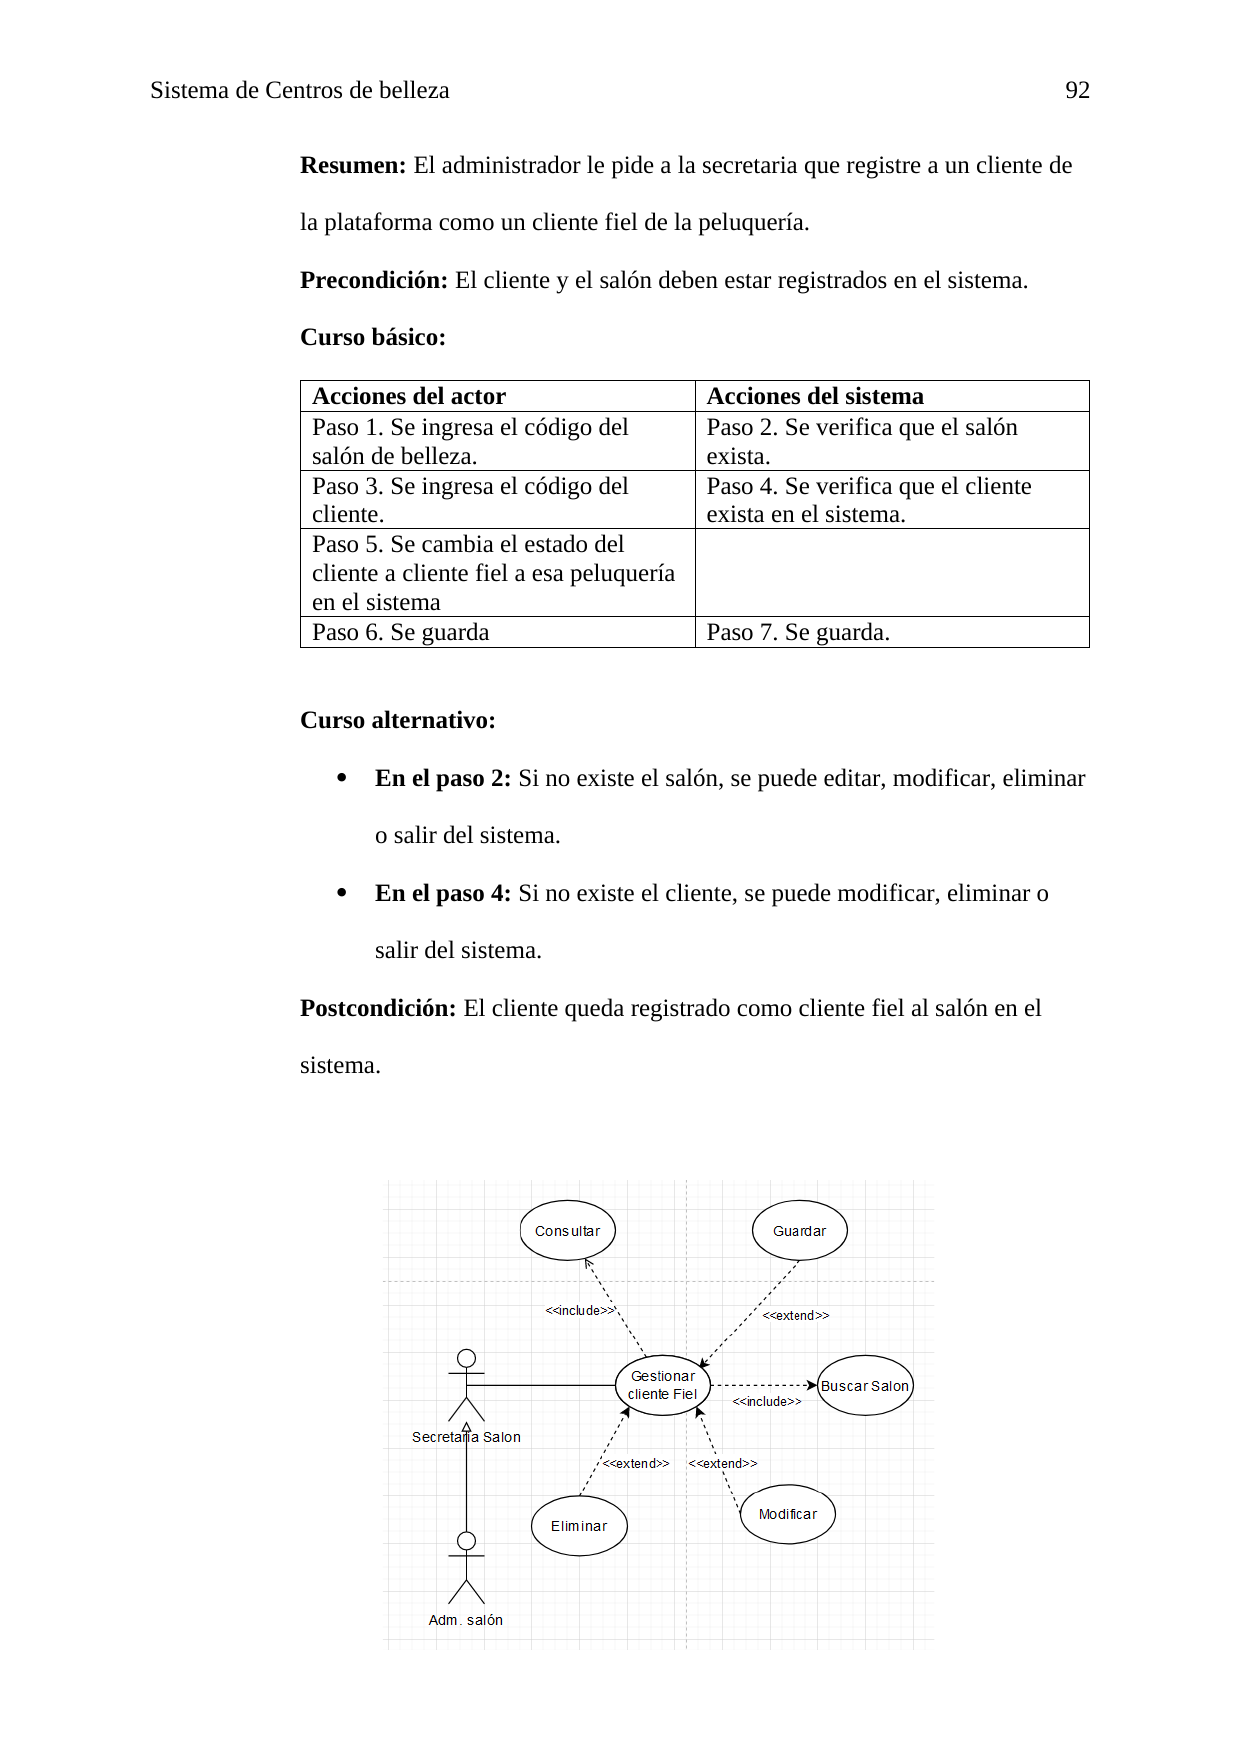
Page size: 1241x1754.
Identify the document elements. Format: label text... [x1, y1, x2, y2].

table_cell Paso 6. Se guarda [301, 617, 695, 647]
table_cell [696, 529, 1089, 616]
table_header Acciones del sistema [696, 381, 1089, 411]
list En el paso 4: Si no existe el cliente, se puede modificar, eliminar o salir del sistema. [337, 878, 1090, 964]
list Curso básico: [300, 322, 1090, 351]
table_cell Paso 3. Se ingresa el código del cliente. [301, 471, 695, 528]
table_cell Paso 4. Se verifica que el cliente exista en el sistema. [696, 471, 1089, 528]
list Resumen: El administrador le pide a la secretaria que registre a un cliente de la plataforma como un cliente fiel de la peluquería. [300, 150, 1090, 236]
table_cell Paso 1. Se ingresa el código del salón de belleza. [301, 412, 695, 470]
table_cell Paso 7. Se guarda. [696, 617, 1089, 647]
list Postcondición: El cliente queda registrado como cliente fiel al salón en el sistema. [300, 993, 1090, 1079]
list En el paso 2: Si no existe el salón, se puede editar, modificar, eliminar o salir del sistema. [337, 763, 1090, 849]
table_header Acciones del actor [301, 381, 695, 411]
list Precondición: El cliente y el salón deben estar registrados en el sistema. [300, 265, 1090, 294]
list Curso alternativo: [300, 705, 1090, 734]
table_cell Paso 5. Se cambia el estado del cliente a cliente fiel a esa peluquería en el sistema [301, 529, 695, 616]
picture [382, 1180, 935, 1650]
table_cell Paso 2. Se verifica que el salón exista. [696, 412, 1089, 470]
